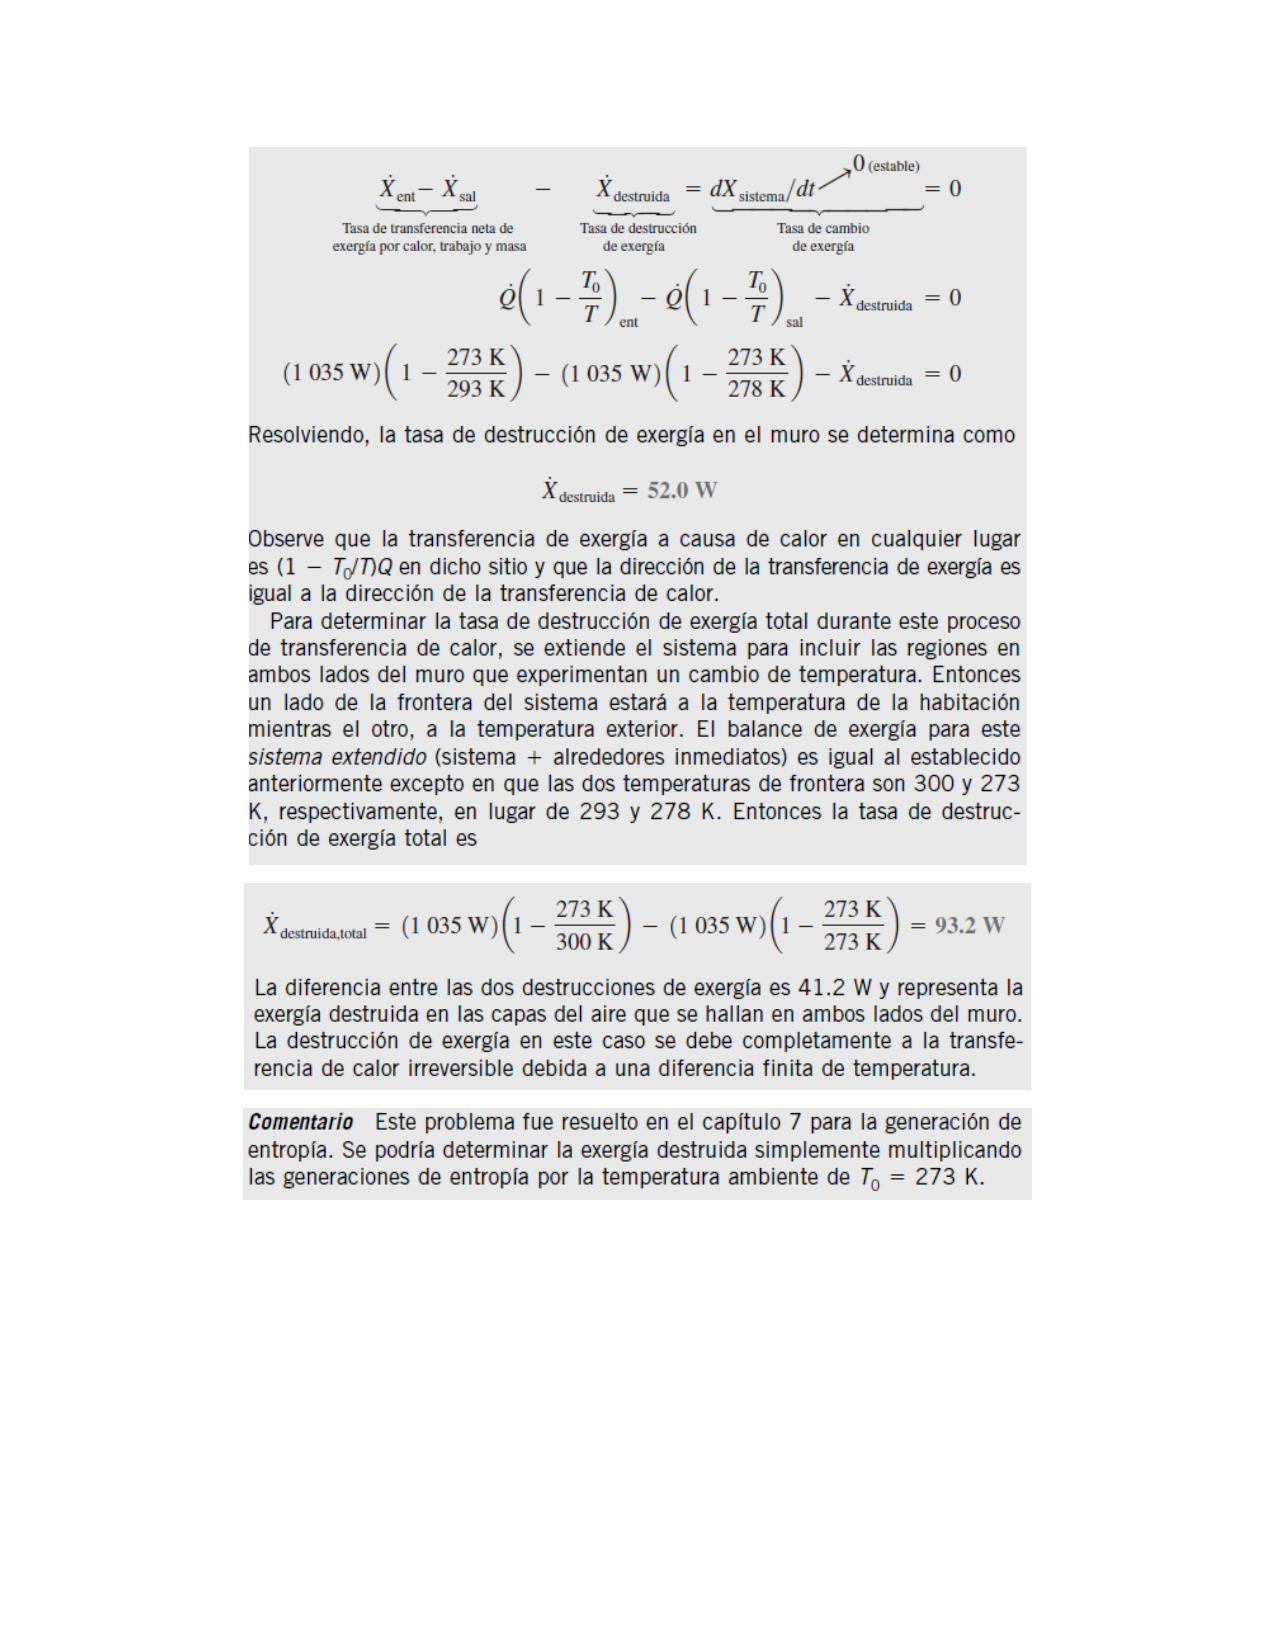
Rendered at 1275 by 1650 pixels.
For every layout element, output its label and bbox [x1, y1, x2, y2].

picture [243, 883, 1032, 1090]
picture [248, 147, 1027, 865]
picture [242, 1108, 1033, 1200]
